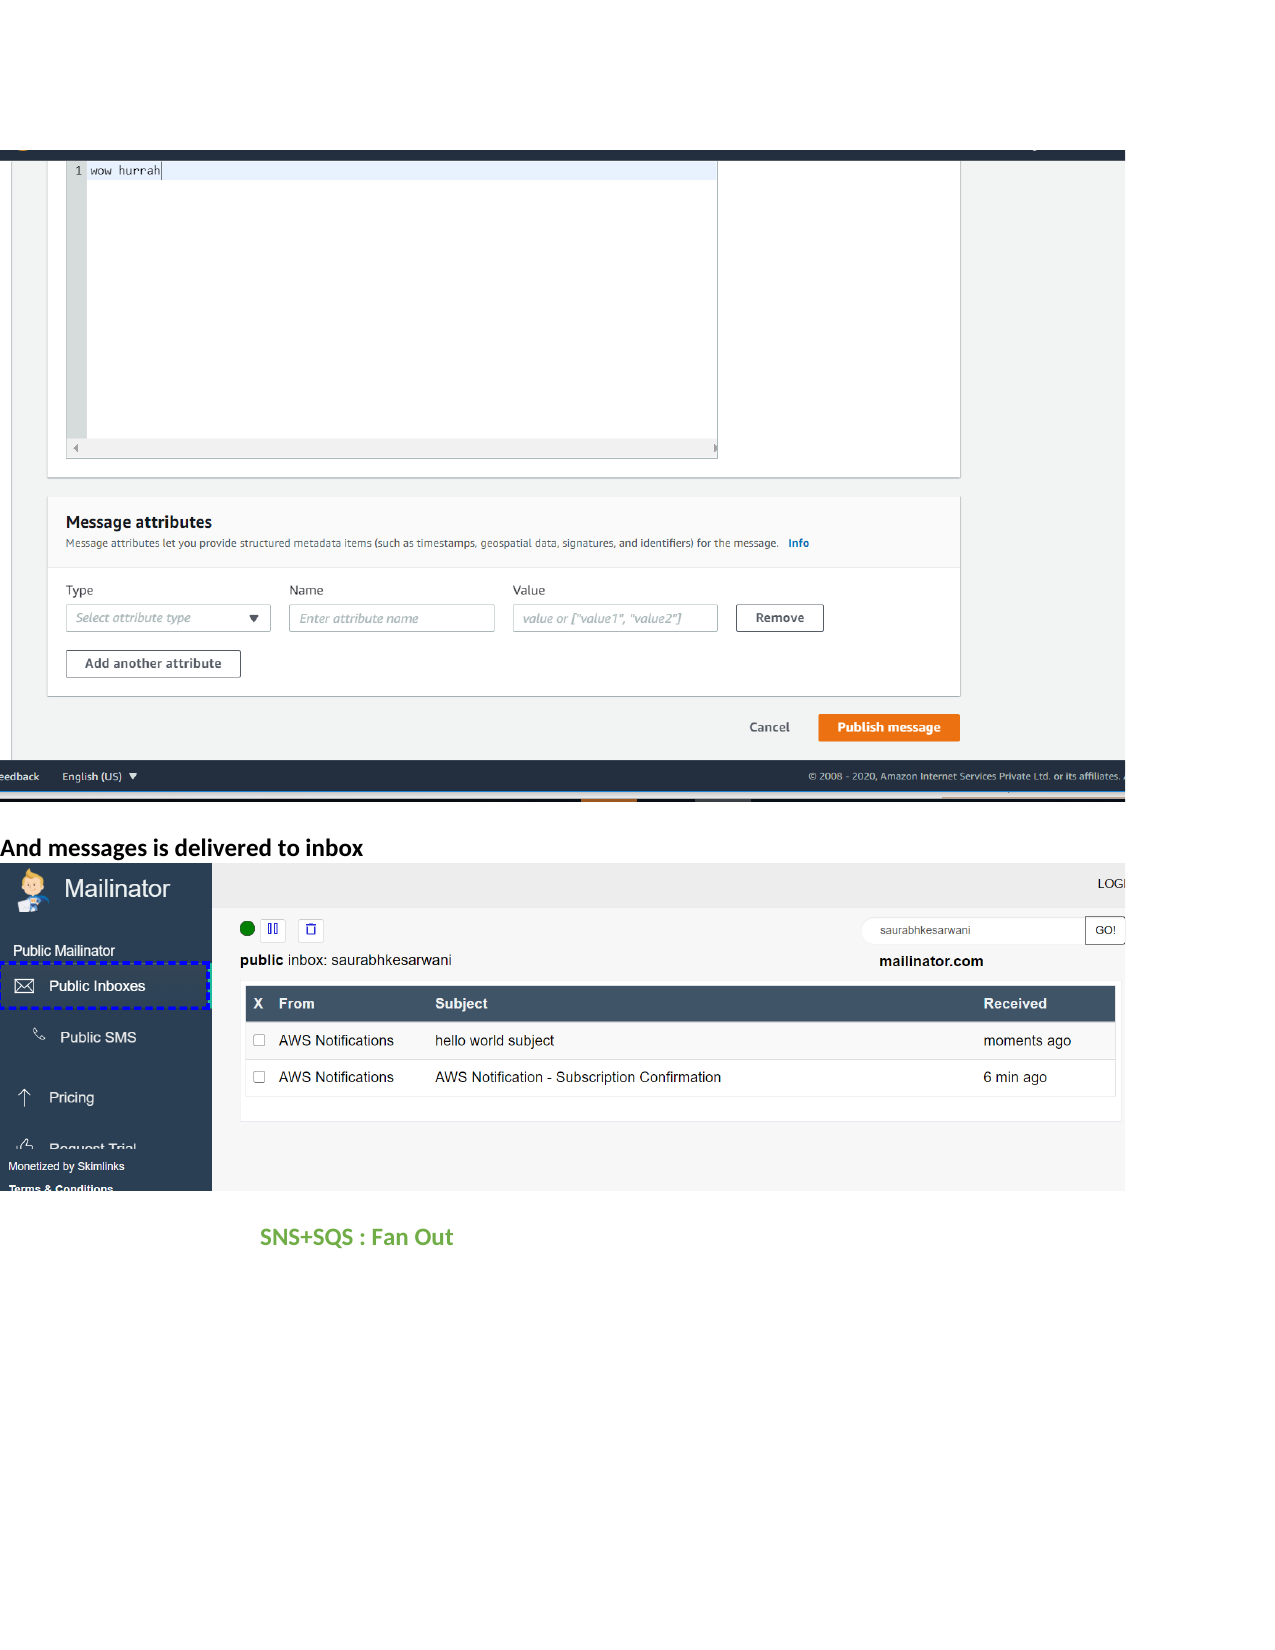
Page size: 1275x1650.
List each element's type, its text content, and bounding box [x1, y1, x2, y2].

picture [0, 863, 1125, 1191]
text SNS+SQS : Fan Out [0, 1221, 1125, 1251]
picture [0, 150, 1125, 802]
text And messages is delivered to inbox [0, 833, 1125, 863]
